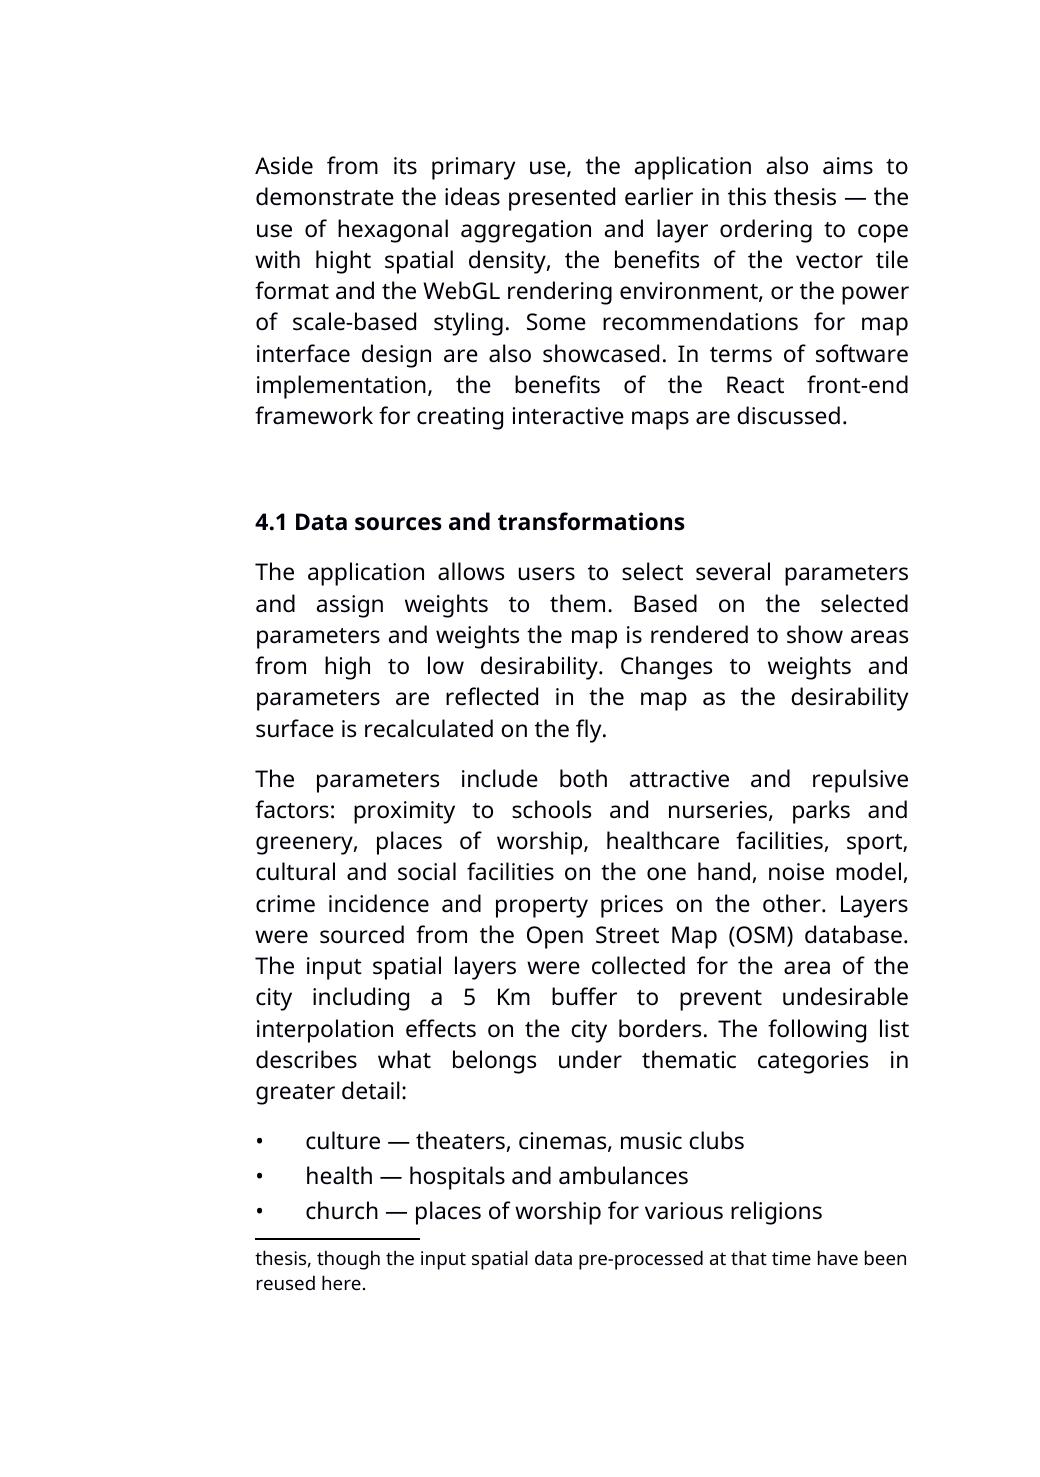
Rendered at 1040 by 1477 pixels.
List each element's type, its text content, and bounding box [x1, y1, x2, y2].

text Aside from its primary use, the application also aims to demonstrate the ideas presented earlier in this thesis — the use of hexagonal aggregation and layer ordering to cope with hight spatial density, the benefits of the vector tile format and the WebGL rendering environment, or the power of scale-based styling. Some recommendations for map interface design are also showcased. In terms of software implementation, the benefits of the React front-end framework for creating interactive maps are discussed. [255, 150, 910, 431]
list culture — theaters, cinemas, music clubs [255, 1125, 910, 1156]
text The application allows users to select several parameters and assign weights to them. Based on the selected parameters and weights the map is rendered to show areas from high to low desirability. Changes to weights and parameters are reflected in the map as the desirability surface is recalculated on the fly. [255, 556, 910, 744]
list church — places of worship for various religions [255, 1195, 910, 1226]
subtitle 4.1 Data sources and transformations [255, 506, 910, 537]
list health — hospitals and ambulances [255, 1160, 910, 1191]
text The parameters include both attractive and repulsive factors: proximity to schools and nurseries, parks and greenery, places of worship, healthcare facilities, sport, cultural and social facilities on the one hand, noise model, crime incidence and property prices on the other. Layers were sourced from the Open Street Map (OSM) database. The input spatial layers were collected for the area of the city including a 5 Km buffer to prevent undesirable interpolation effects on the city borders. The following list describes what belongs under thematic categories in greater detail: [255, 762, 910, 1106]
